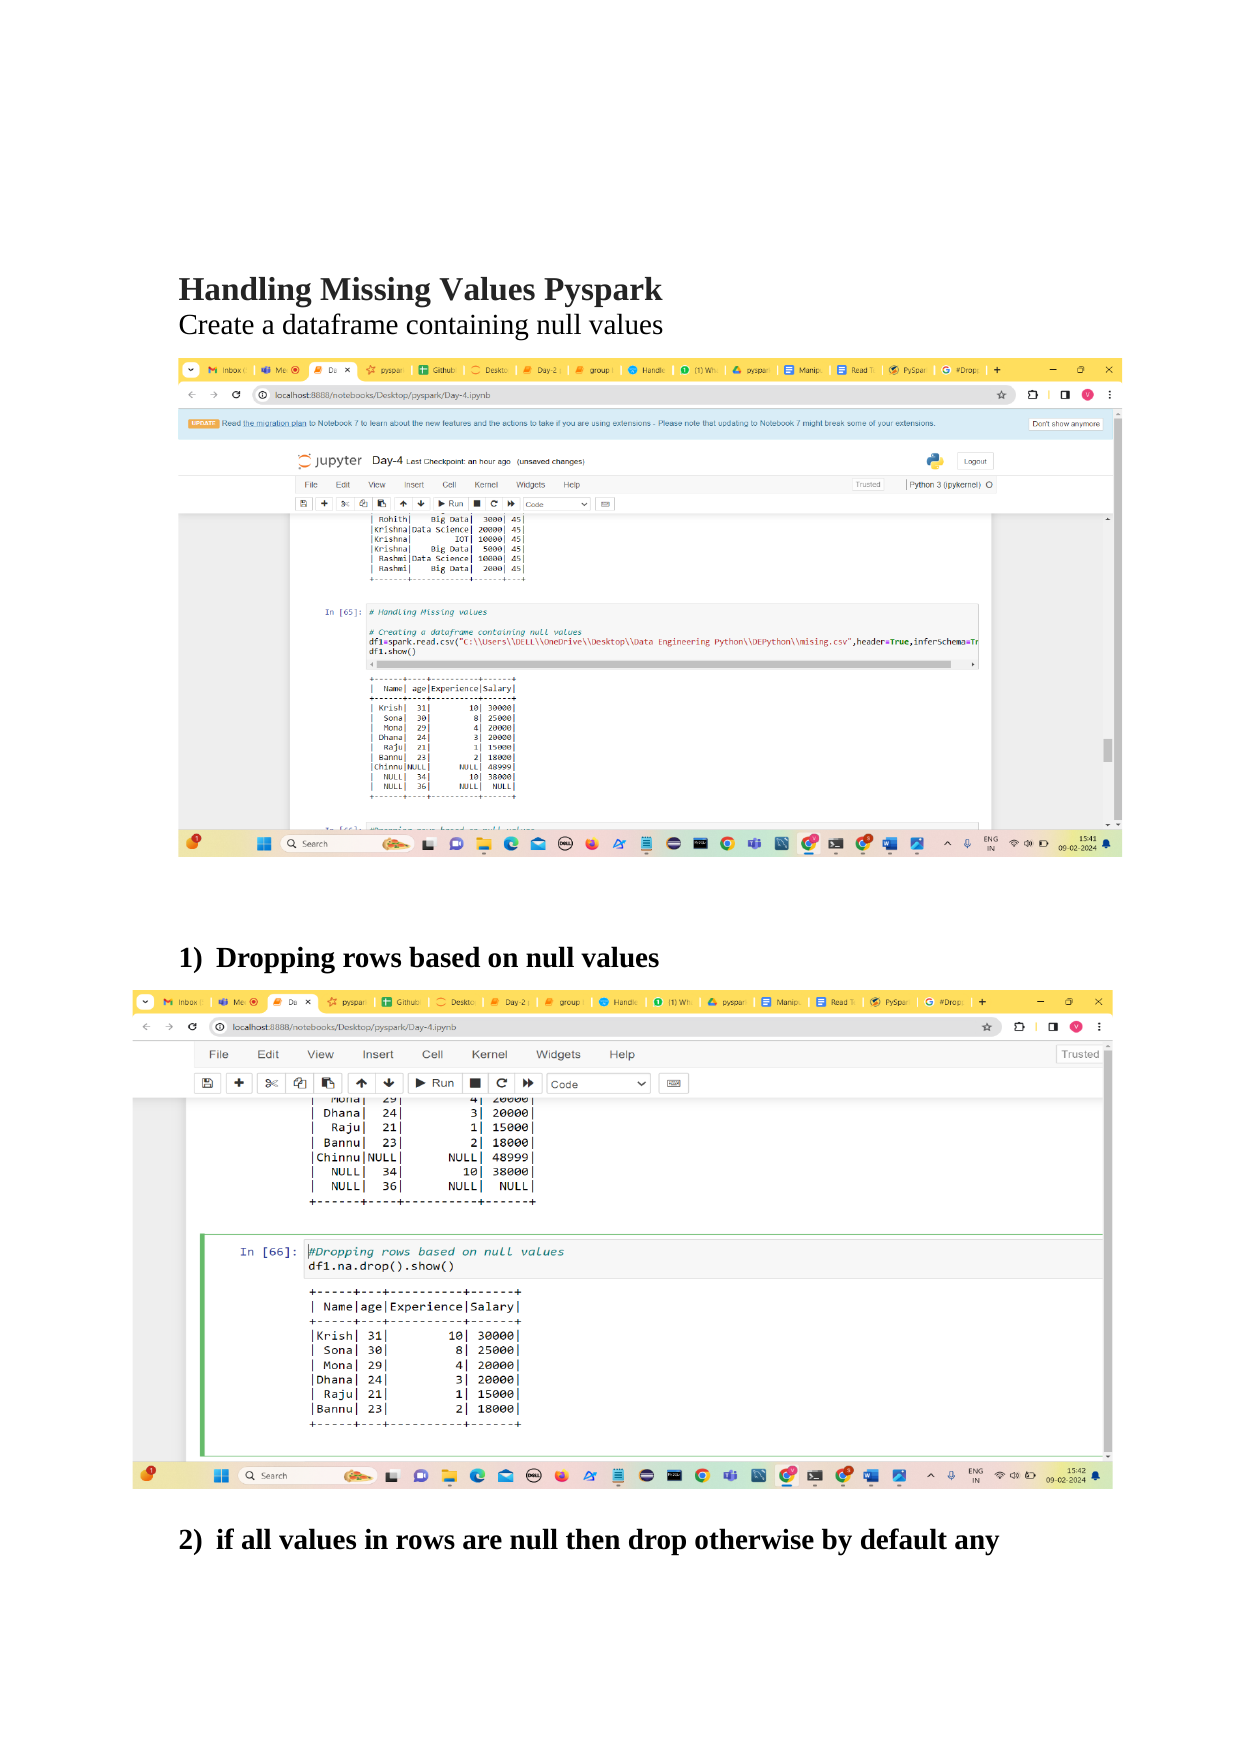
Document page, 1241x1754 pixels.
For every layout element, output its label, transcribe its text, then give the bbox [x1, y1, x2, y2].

picture [178, 358, 1123, 857]
text Handling Missing Values Pyspark [178, 269, 1122, 307]
picture [132, 990, 1113, 1489]
list Create a dataframe containing null values [178, 307, 1122, 341]
list Dropping rows based on null values [178, 940, 1122, 974]
